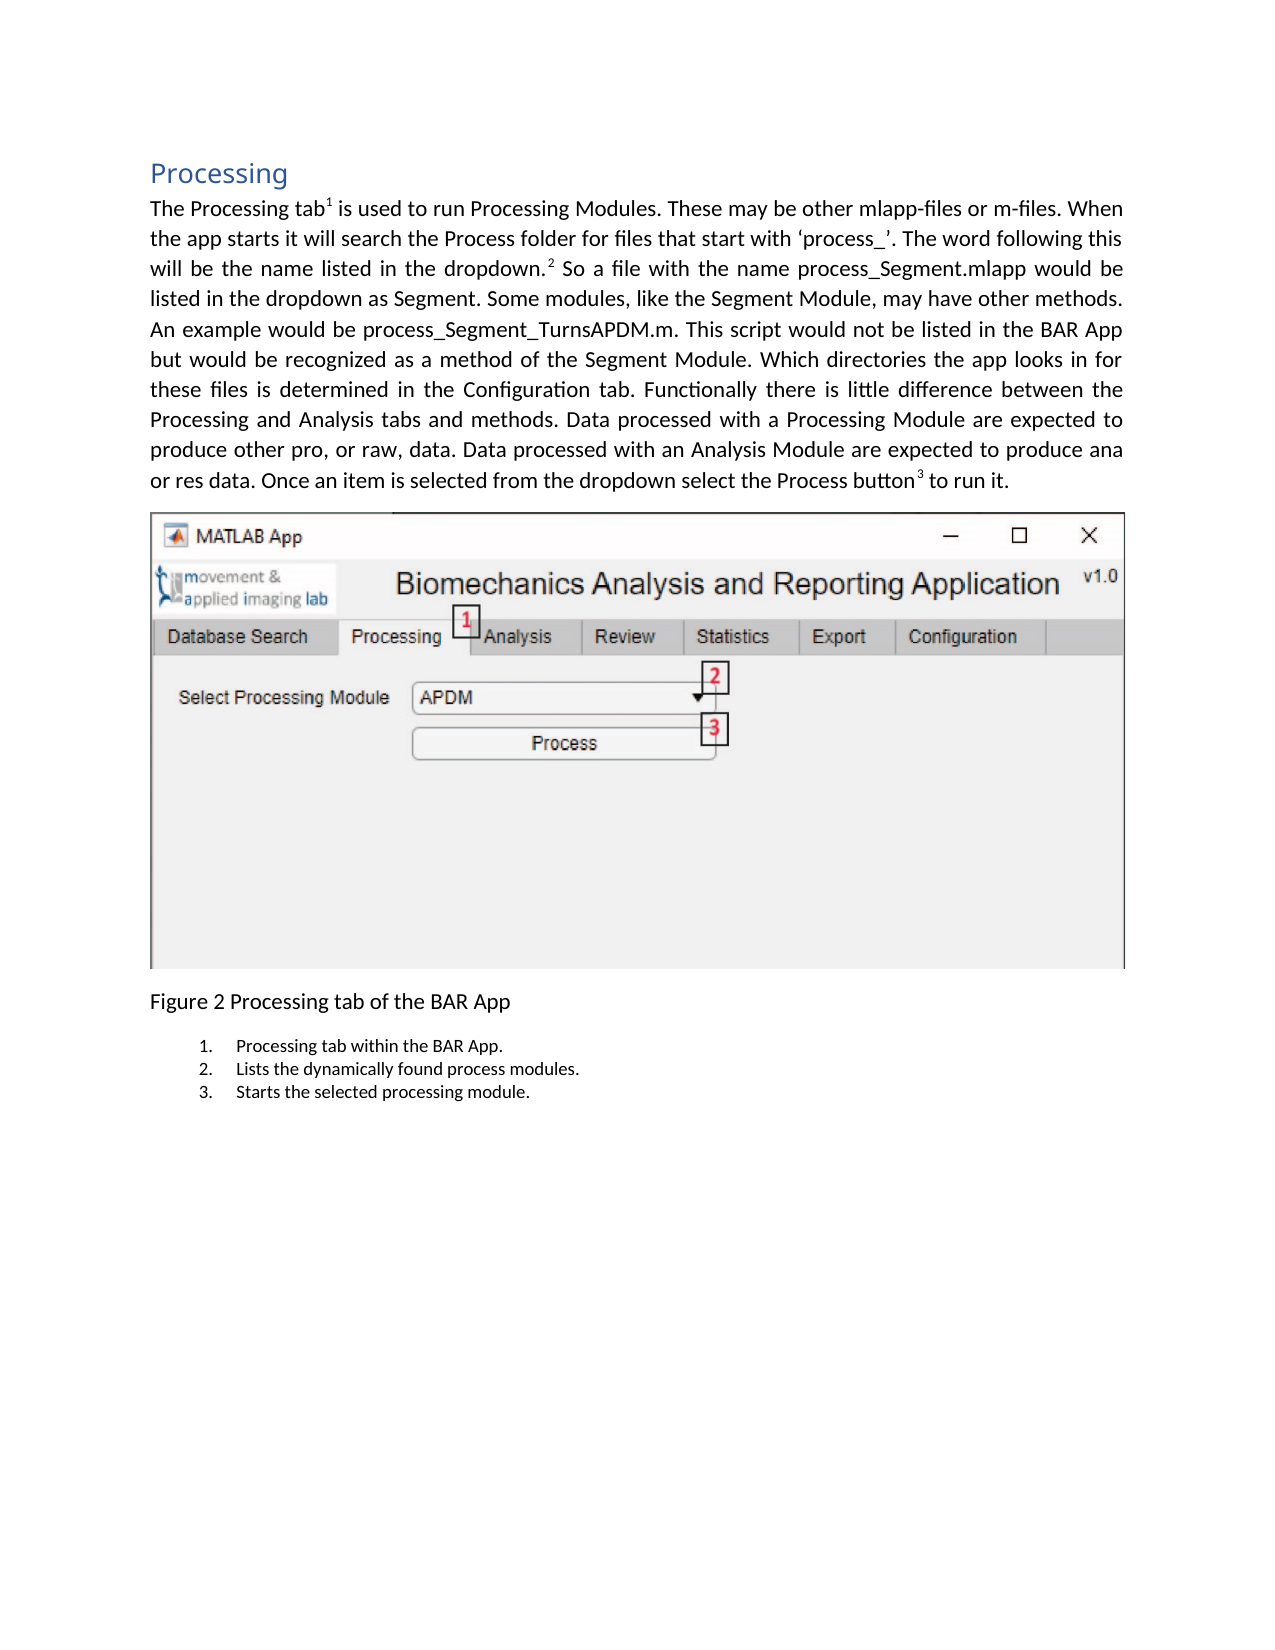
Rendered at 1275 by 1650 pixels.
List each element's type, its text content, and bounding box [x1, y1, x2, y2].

subtitle Processing [150, 154, 1125, 191]
picture [150, 512, 1125, 969]
text Figure 2 Processing tab of the BAR App [150, 987, 1125, 1015]
table_header Processing tab within the BAR App. Lists the dynamically found process modules. Starts the selected processing module. [150, 1034, 1124, 1103]
text The Processing tab1 is used to run Processing Modules. These may be other mlapp-files or m-files. When the app starts it will search the Process folder for files that start with ‘process_’. The word following this will be the name listed in the dropdown.2 So a file with the name process_Segment.mlapp would be listed in the dropdown as Segment. Some modules, like the Segment Module, may have other methods. An example would be process_Segment_TurnsAPDM.m. This script would not be listed in the BAR App but would be recognized as a method of the Segment Module. Which directories the app looks in for these files is determined in the Configuration tab. Functionally there is little difference between the Processing and Analysis tabs and methods. Data processed with a Processing Module are expected to produce other pro, or raw, data. Data processed with an Analysis Module are expected to produce ana or res data. Once an item is selected from the dropdown select the Process button3 to run it. [150, 194, 1125, 494]
